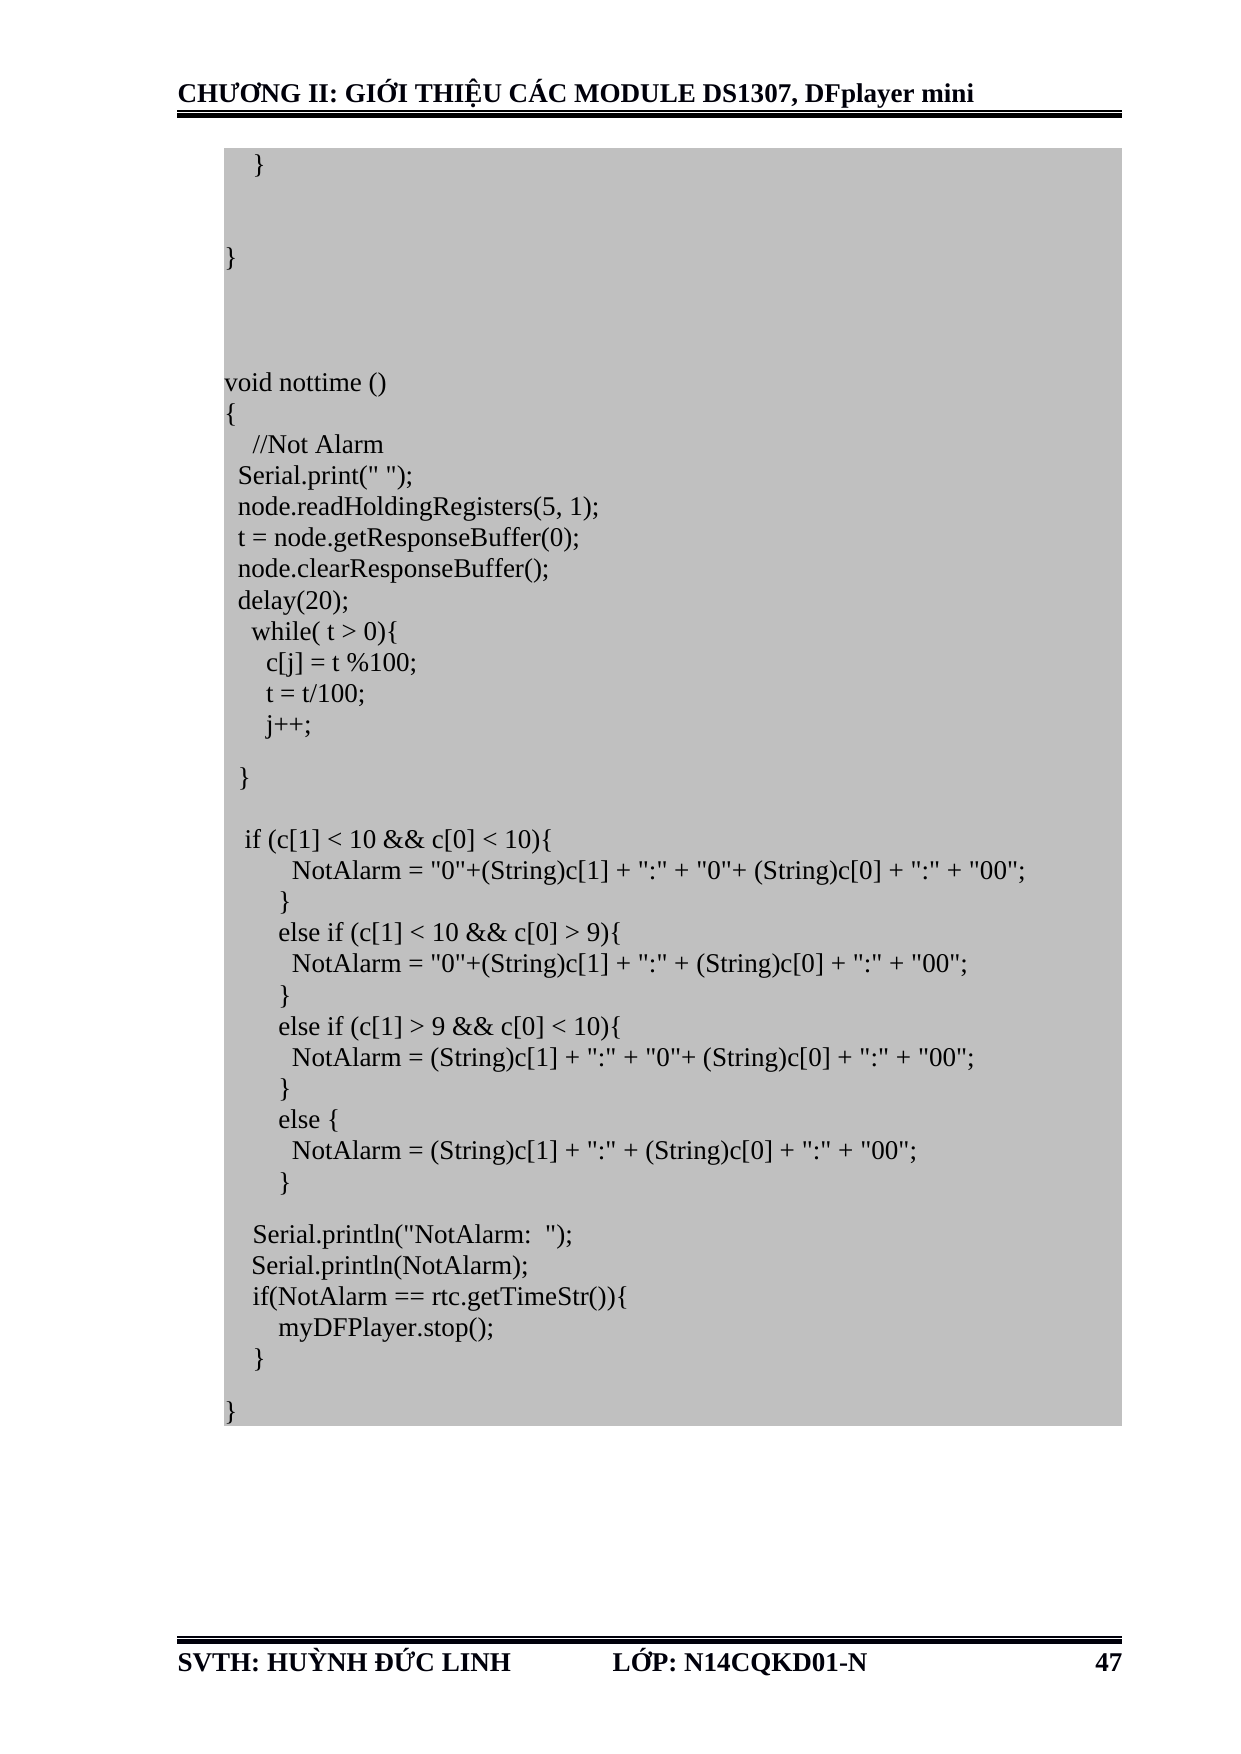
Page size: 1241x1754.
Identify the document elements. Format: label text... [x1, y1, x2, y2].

text Serial.println(NotAlarm); [224, 1249, 1122, 1280]
text } [224, 761, 1122, 792]
text if (c[1] < 10 && c[0] < 10){ [224, 823, 1122, 854]
text while( t > 0){ [224, 615, 1122, 646]
text } [224, 979, 1122, 1010]
text { [224, 397, 1122, 428]
text if(NotAlarm == rtc.getTimeStr()){ [224, 1280, 1122, 1311]
text void nottime () [224, 366, 1122, 397]
text c[j] = t %100; [224, 646, 1122, 677]
text else if (c[1] < 10 && c[0] > 9){ [224, 916, 1122, 948]
text NotAlarm = (String)c[1] + ":" + "0"+ (String)c[0] + ":" + "00"; [224, 1041, 1122, 1072]
text node.readHoldingRegisters(5, 1); [224, 490, 1122, 521]
text } [224, 1343, 1122, 1374]
text NotAlarm = "0"+(String)c[1] + ":" + (String)c[0] + ":" + "00"; [224, 948, 1122, 979]
text NotAlarm = (String)c[1] + ":" + (String)c[0] + ":" + "00"; [224, 1134, 1122, 1166]
text } [224, 1166, 1122, 1197]
text else { [224, 1103, 1122, 1134]
text Serial.println("NotAlarm: "); [224, 1218, 1122, 1249]
text node.clearResponseBuffer(); [224, 553, 1122, 584]
text } [224, 1072, 1122, 1103]
text t = t/100; [224, 677, 1122, 708]
text } [224, 1395, 1122, 1426]
text NotAlarm = "0"+(String)c[1] + ":" + "0"+ (String)c[0] + ":" + "00"; [224, 854, 1122, 885]
text Serial.print(" "); [224, 459, 1122, 490]
text //Not Alarm [224, 428, 1122, 459]
text t = node.getResponseBuffer(0); [224, 521, 1122, 553]
text j++; [224, 708, 1122, 739]
text } [224, 885, 1122, 916]
text } [224, 241, 1122, 272]
text myDFPlayer.stop(); [224, 1311, 1122, 1343]
text } [224, 148, 1122, 179]
text else if (c[1] > 9 && c[0] < 10){ [224, 1010, 1122, 1041]
text delay(20); [224, 584, 1122, 615]
